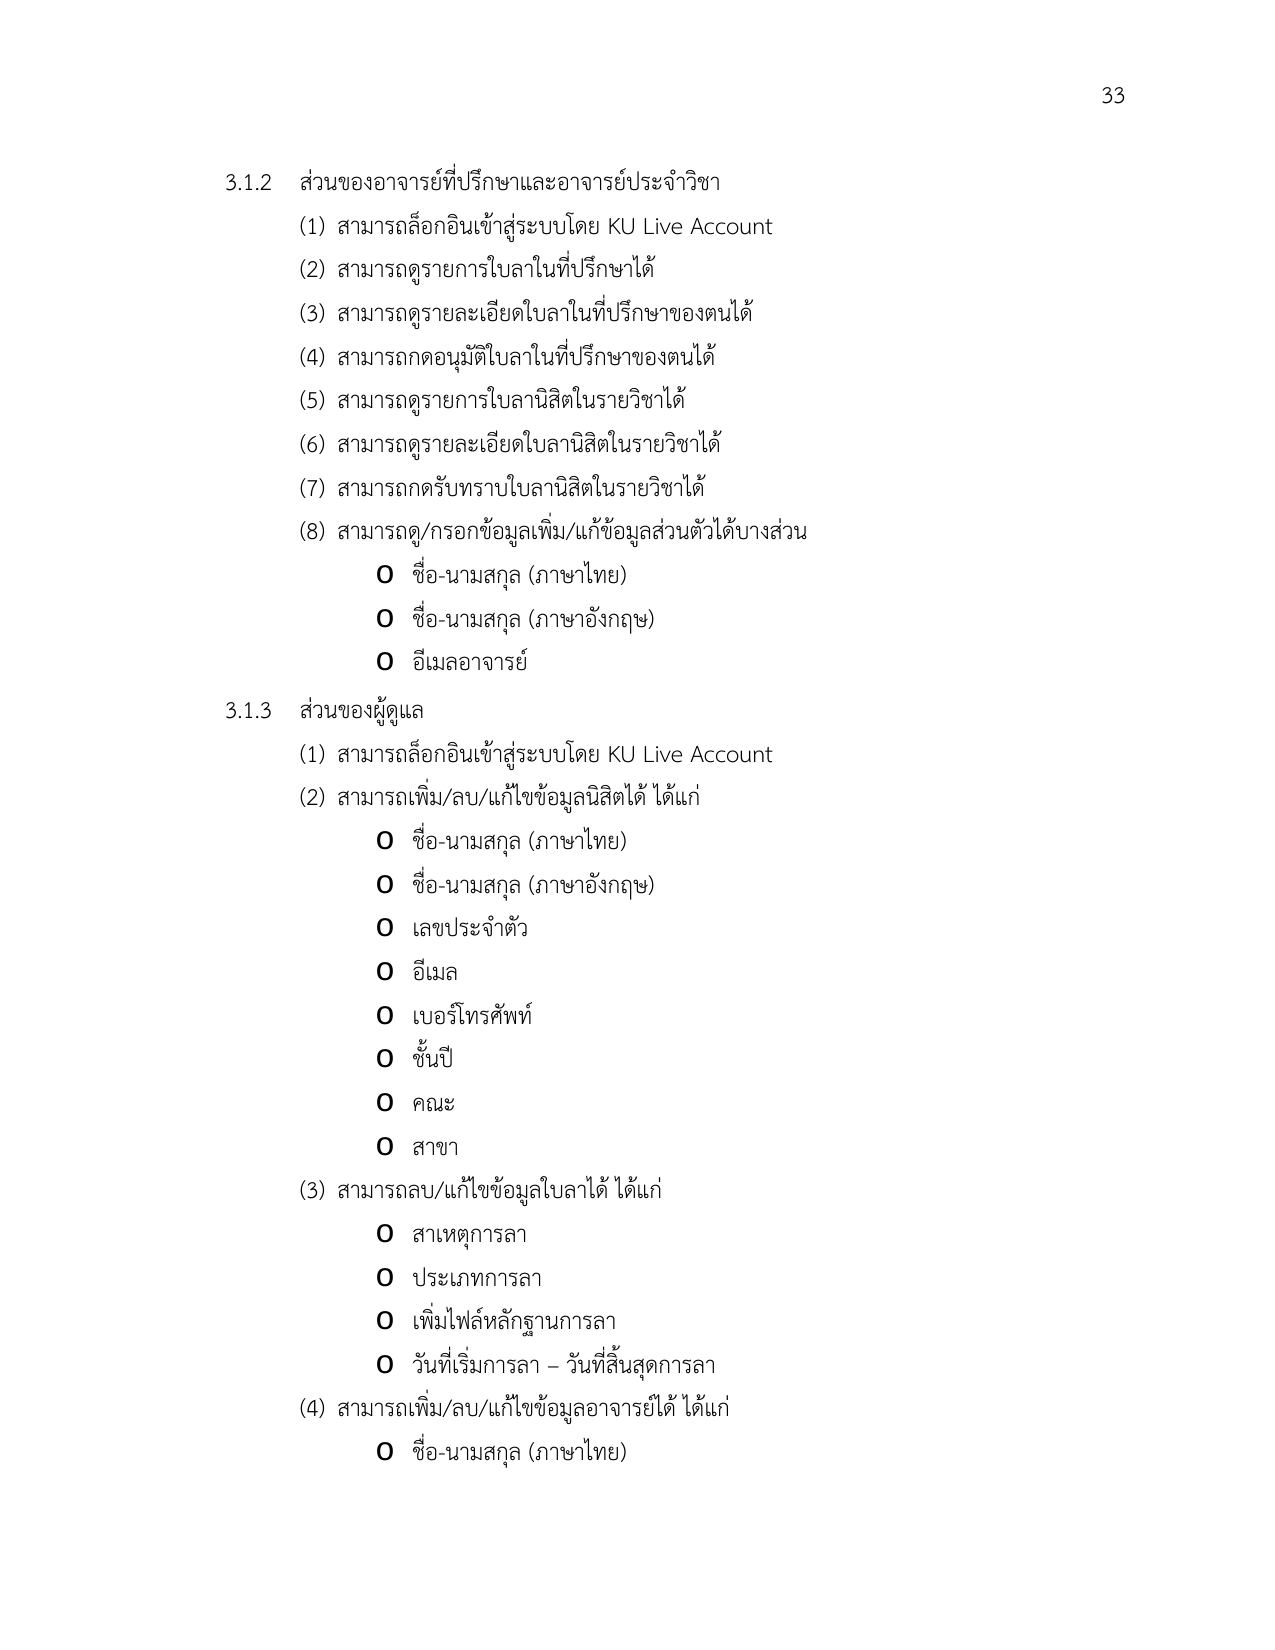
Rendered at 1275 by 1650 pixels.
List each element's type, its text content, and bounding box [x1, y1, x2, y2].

list ชื่อ-นามสกุล (ภาษาไทย) [375, 1432, 1125, 1476]
list ชั้นปี [375, 1039, 1125, 1083]
list สามารถเพิ่ม/ลบ/แก้ไขข้อมูลนิสิตได้ ได้แก่ [300, 777, 1125, 821]
list คณะ [375, 1083, 1125, 1127]
list อีเมลอาจารย์ [375, 642, 1125, 686]
list อีเมล [375, 952, 1125, 996]
list ประเภทการลา [375, 1258, 1125, 1301]
list เบอร์โทรศัพท์ [375, 996, 1125, 1039]
subtitle ส่วนของผู้ดูแล [225, 690, 1125, 734]
list สามารถดูรายละเอียดใบลานิสิตในรายวิชาได้ [300, 424, 1125, 468]
list สามารถเพิ่ม/ลบ/แก้ไขข้อมูลอาจารย์ได้ ได้แก่ [300, 1388, 1125, 1432]
list สามารถล็อกอินเข้าสู่ระบบโดย KU Live Account [300, 206, 1125, 249]
list สามารถลบ/แก้ไขข้อมูลใบลาได้ ได้แก่ [300, 1170, 1125, 1214]
list สามารถดูรายการใบลาในที่ปรึกษาได้ [300, 249, 1125, 293]
list สามารถกดรับทราบใบลานิสิตในรายวิชาได้ [300, 468, 1125, 511]
list สาเหตุการลา [375, 1214, 1125, 1258]
list สาขา [375, 1127, 1125, 1170]
list วันที่เริ่มการลา – วันที่สิ้นสุดการลา [375, 1345, 1125, 1388]
list สามารถล็อกอินเข้าสู่ระบบโดย KU Live Account [300, 734, 1125, 777]
list ชื่อ-นามสกุล (ภาษาอังกฤษ) [375, 599, 1125, 642]
list ชื่อ-นามสกุล (ภาษาไทย) [375, 821, 1125, 865]
list เลขประจำตัว [375, 908, 1125, 952]
list สามารถดูรายการใบลานิสิตในรายวิชาได้ [300, 381, 1125, 424]
list สามารถดูรายละเอียดใบลาในที่ปรึกษาของตนได้ [300, 293, 1125, 337]
subtitle ส่วนของอาจารย์ที่ปรึกษาและอาจารย์ประจำวิชา [225, 162, 1125, 206]
list เพิ่มไฟล์หลักฐานการลา [375, 1301, 1125, 1345]
list ชื่อ-นามสกุล (ภาษาอังกฤษ) [375, 865, 1125, 908]
list สามารถดู/กรอกข้อมูลเพิ่ม/แก้ข้อมูลส่วนตัวได้บางส่วน [300, 511, 1125, 555]
list ชื่อ-นามสกุล (ภาษาไทย) [375, 555, 1125, 599]
list สามารถกดอนุมัติใบลาในที่ปรึกษาของตนได้ [300, 337, 1125, 381]
